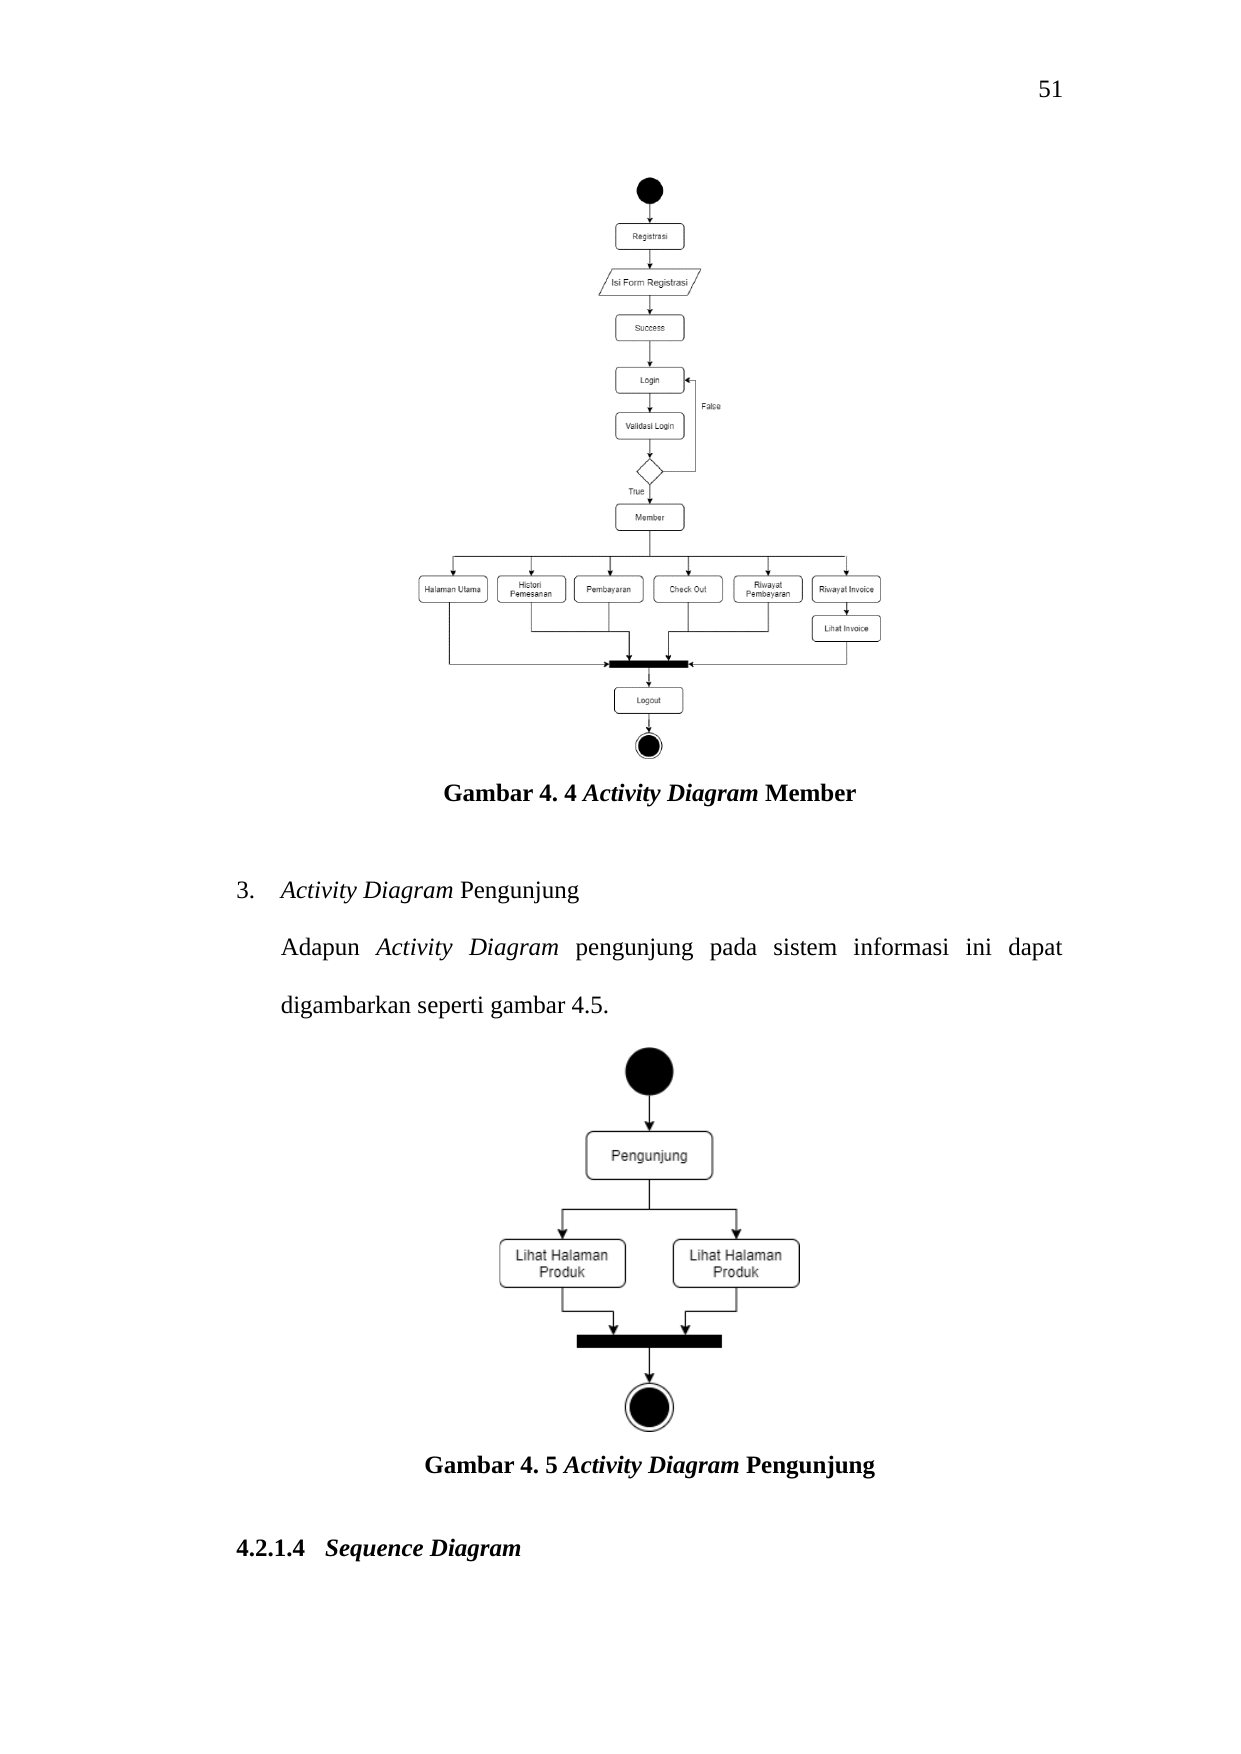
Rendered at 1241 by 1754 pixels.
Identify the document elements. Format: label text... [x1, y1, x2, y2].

subtitle 4.2.1.4 Sequence Diagram [236, 1533, 1063, 1562]
text Gambar 4. 4 Activity Diagram Member [236, 778, 1063, 806]
picture [499, 1047, 800, 1432]
text Adapun Activity Diagram pengunjung pada sistem informasi ini dapat digambarkan seperti gambar 4.5. [281, 932, 1063, 1019]
text Gambar 4. 5 Activity Diagram Pengunjung [236, 1451, 1063, 1479]
picture [418, 177, 881, 759]
list Activity Diagram Pengunjung [236, 875, 1063, 904]
